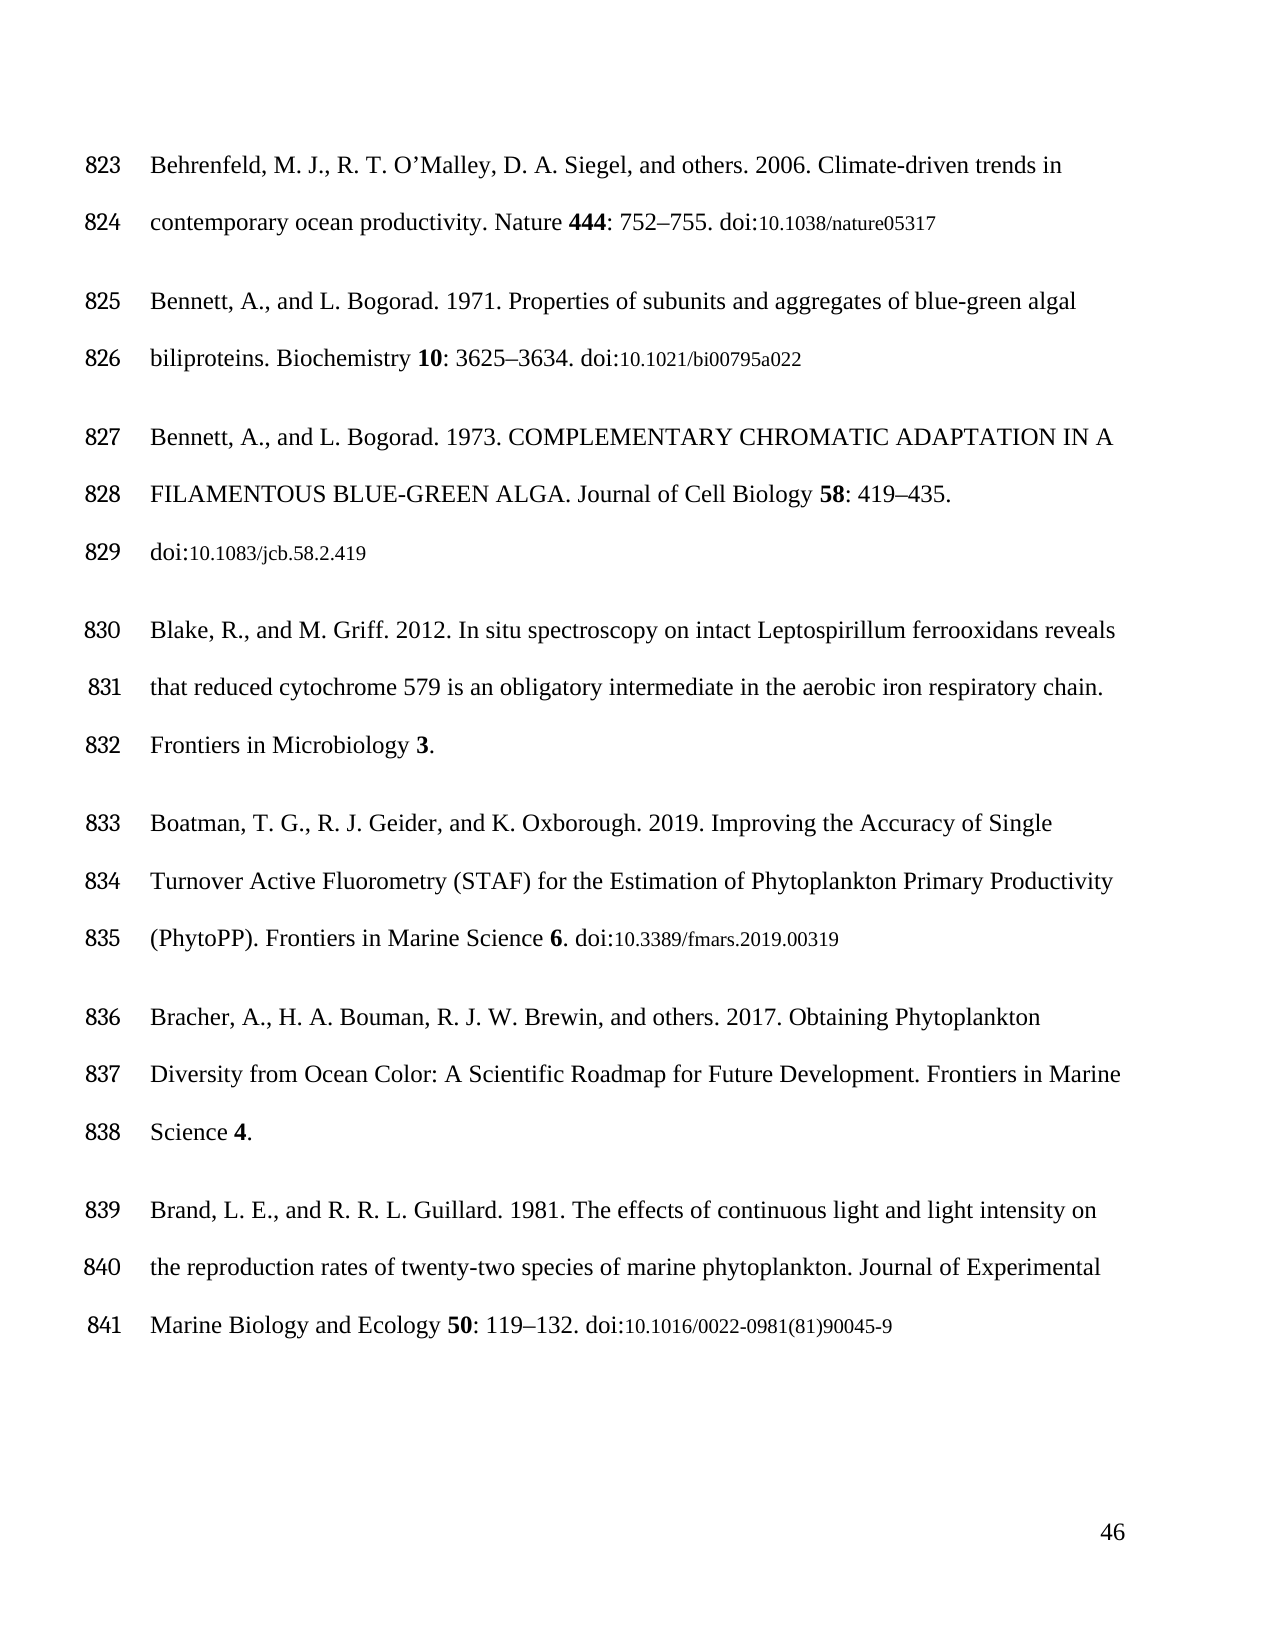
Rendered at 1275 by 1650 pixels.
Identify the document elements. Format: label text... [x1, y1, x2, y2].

text Bracher, A., H. A. Bouman, R. J. W. Brewin, and others. 2017. Obtaining Phytoplankton Diversity from Ocean Color: A Scientific Roadmap for Future Development. Frontiers in Marine Science 4. [150, 1002, 1125, 1145]
text Boatman, T. G., R. J. Geider, and K. Oxborough. 2019. Improving the Accuracy of Single Turnover Active Fluorometry (STAF) for the Estimation of Phytoplankton Primary Productivity (PhytoPP). Frontiers in Marine Science 6. doi:10.3389/fmars.2019.00319 [150, 808, 1125, 952]
text Brand, L. E., and R. R. L. Guillard. 1981. The effects of continuous light and light intensity on the reproduction rates of twenty-two species of marine phytoplankton. Journal of Experimental Marine Biology and Ecology 50: 119–132. doi:10.1016/0022-0981(81)90045-9 [150, 1195, 1125, 1339]
text Behrenfeld, M. J., R. T. O’Malley, D. A. Siegel, and others. 2006. Climate-driven trends in contemporary ocean productivity. Nature 444: 752–755. doi:10.1038/nature05317 [150, 150, 1125, 236]
text Bennett, A., and L. Bogorad. 1973. COMPLEMENTARY CHROMATIC ADAPTATION IN A FILAMENTOUS BLUE-GREEN ALGA. Journal of Cell Biology 58: 419–435. doi:10.1083/jcb.58.2.419 [150, 422, 1125, 565]
text Blake, R., and M. Griff. 2012. In situ spectroscopy on intact Leptospirillum ferrooxidans reveals that reduced cytochrome 579 is an obligatory intermediate in the aerobic iron respiratory chain. Frontiers in Microbiology 3. [150, 615, 1125, 759]
text Bennett, A., and L. Bogorad. 1971. Properties of subunits and aggregates of blue-green algal biliproteins. Biochemistry 10: 3625–3634. doi:10.1021/bi00795a022 [150, 286, 1125, 372]
